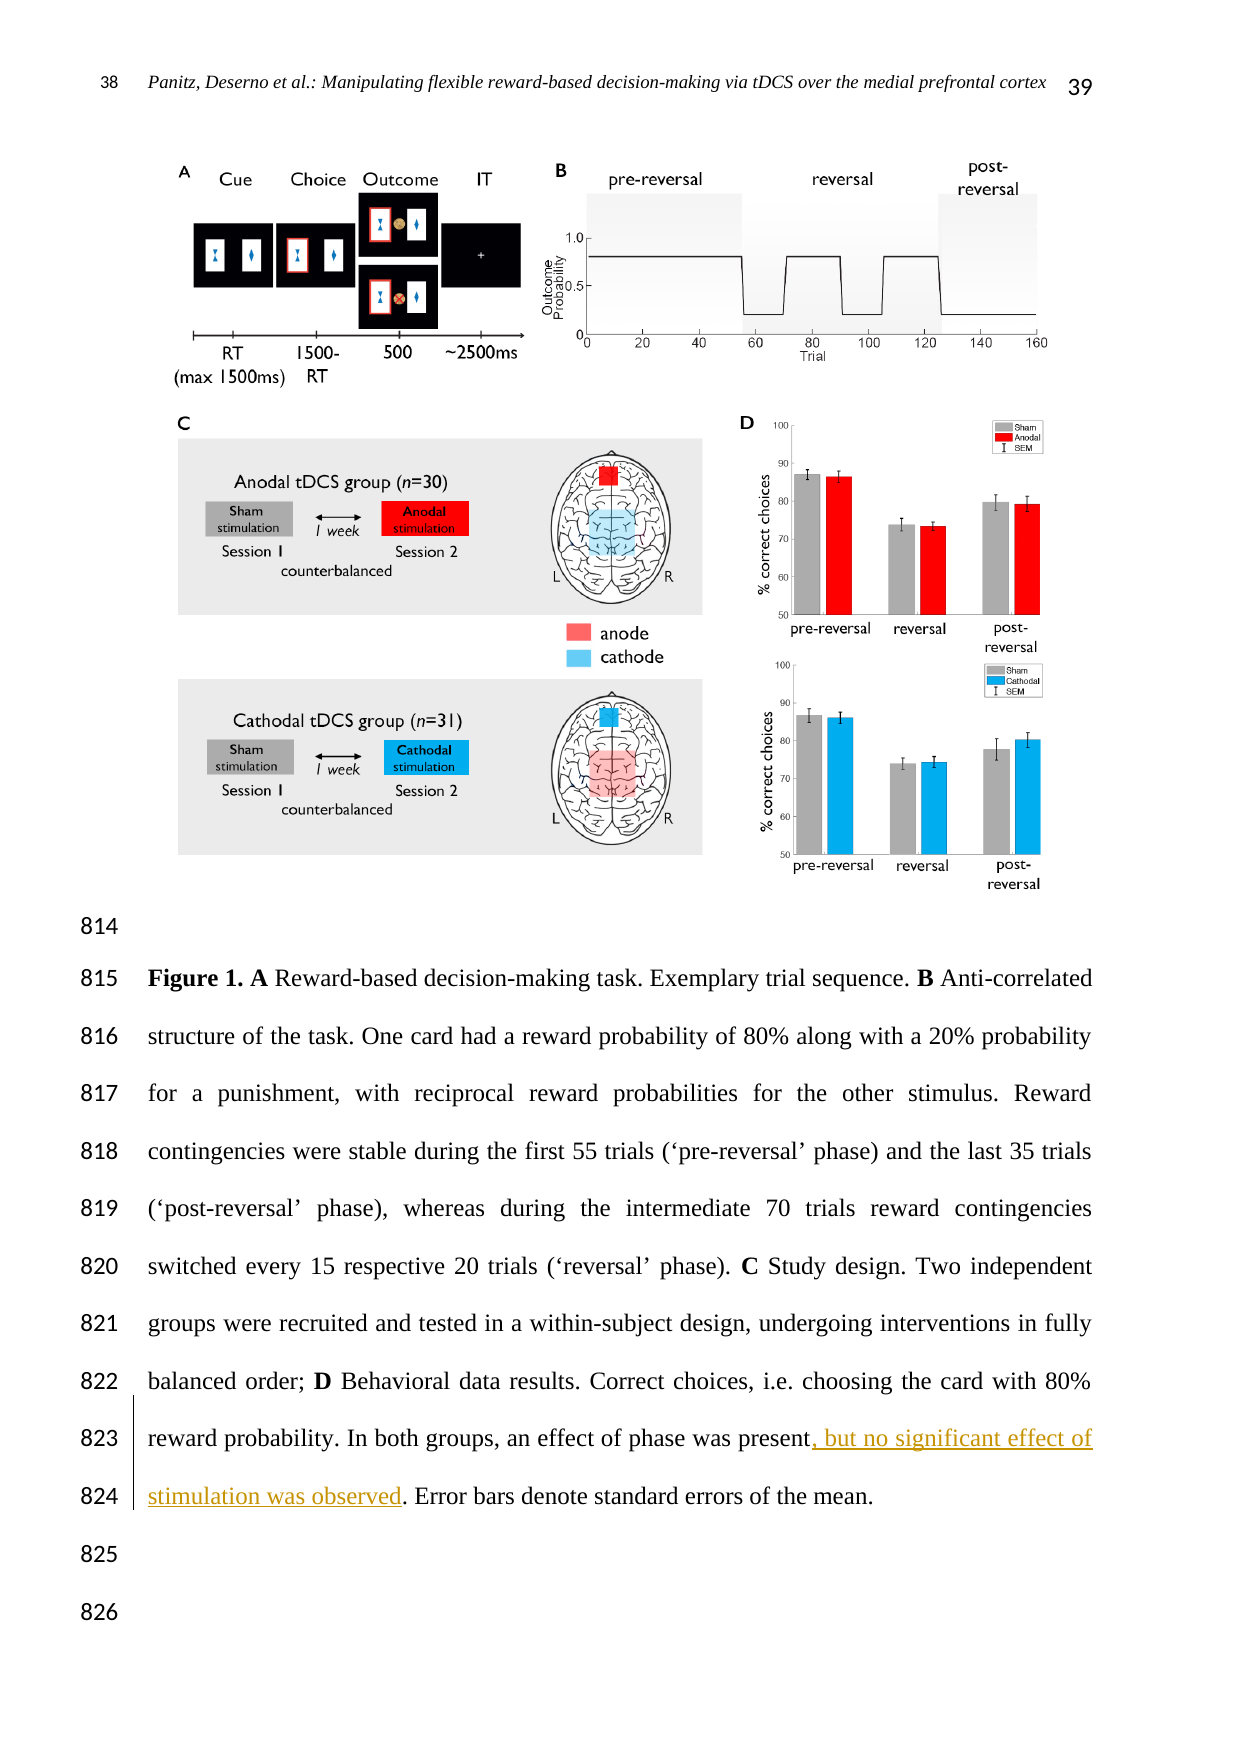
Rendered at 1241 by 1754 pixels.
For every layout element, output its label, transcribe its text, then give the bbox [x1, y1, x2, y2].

picture [147, 147, 1093, 935]
text Figure 1. A Reward-based decision-making task. Exemplary trial sequence. B Anti-correlated structure of the task. One card had a reward probability of 80% along with a 20% probability for a punishment, with reciprocal reward probabilities for the other stimulus. Reward contingencies were stable during the first 55 trials (‘pre-reversal’ phase) and the last 35 trials (‘post-reversal’ phase), whereas during the intermediate 70 trials reward contingencies switched every 15 respective 20 trials (‘reversal’ phase). C Study design. Two independent groups were recruited and tested in a within-subject design, undergoing interventions in fully balanced order; D Behavioral data results. Correct choices, i.e. choosing the card with 80% reward probability. In both groups, an effect of phase was present. Error bars denote standard errors of the mean. [148, 963, 1093, 1510]
